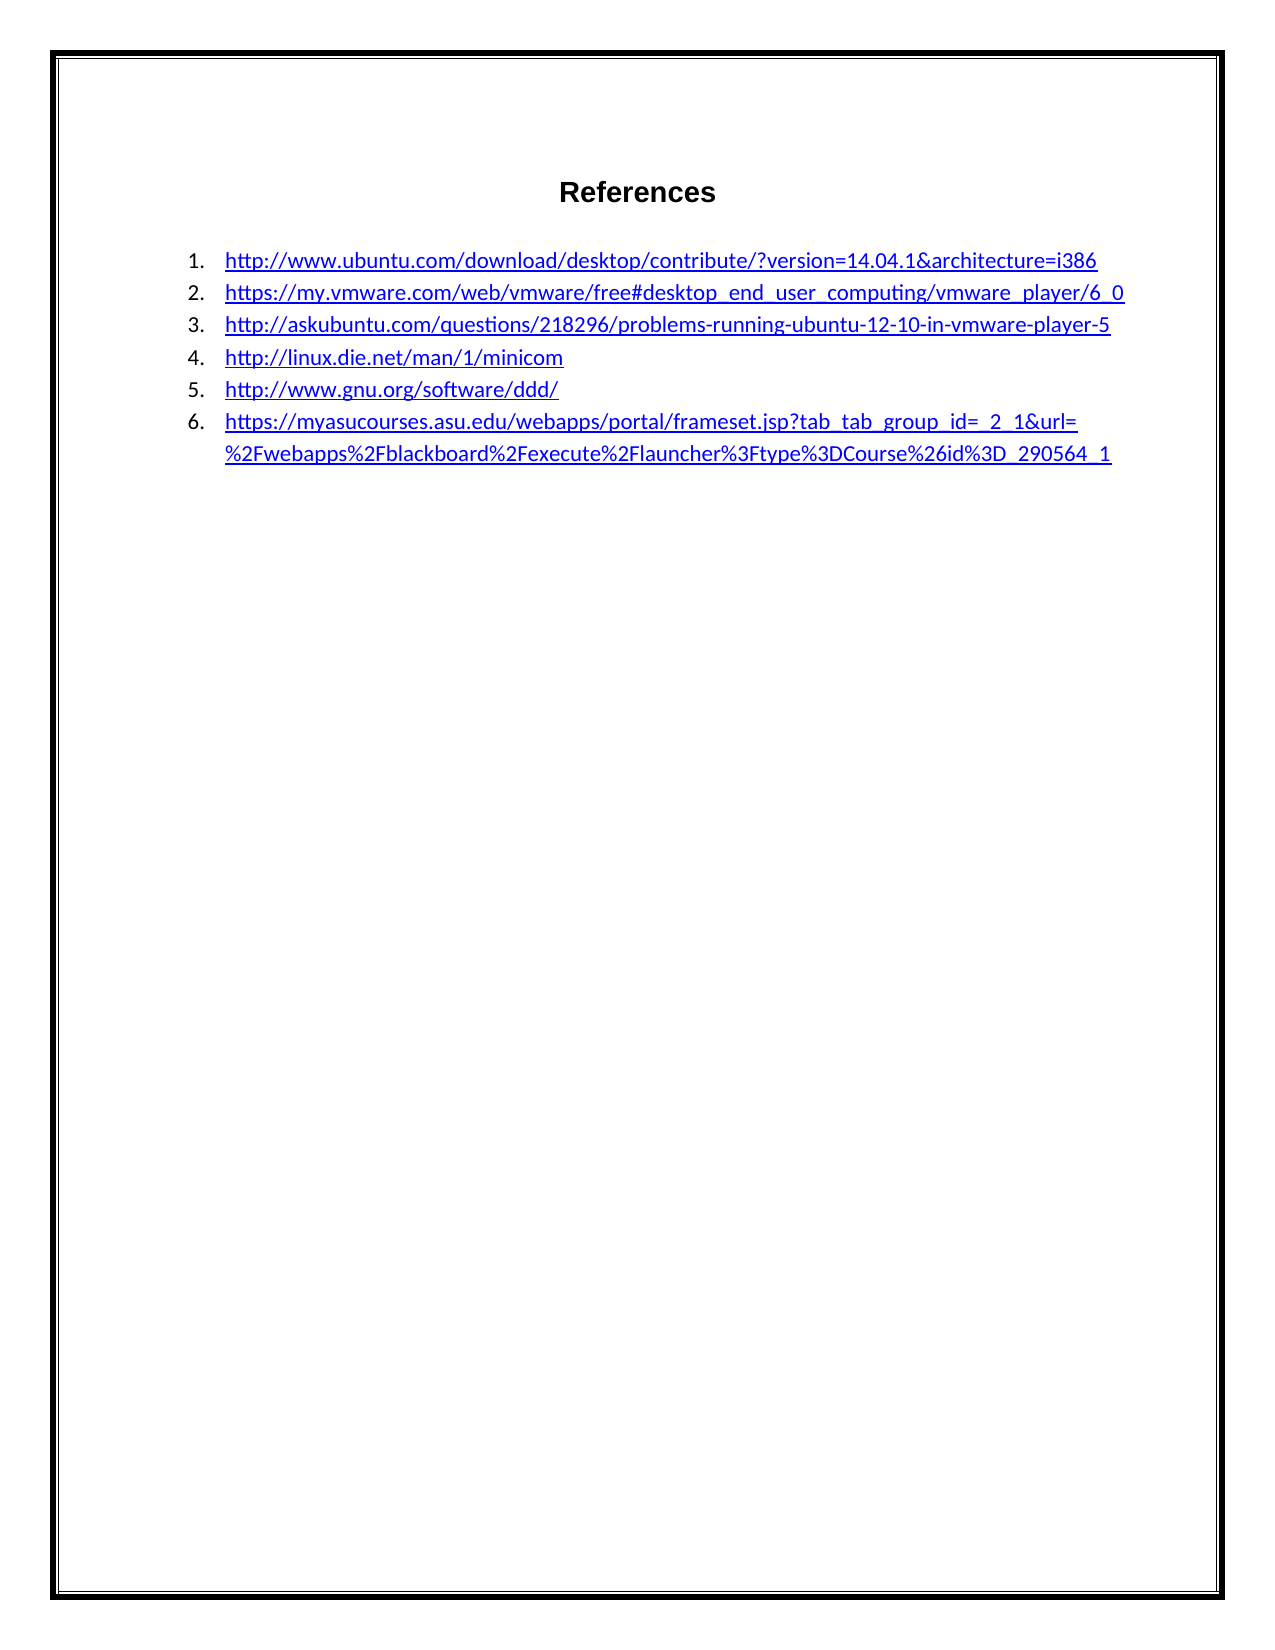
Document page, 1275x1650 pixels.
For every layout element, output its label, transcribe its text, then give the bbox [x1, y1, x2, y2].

list http://linux.die.net/man/1/minicom [187, 343, 1125, 371]
subtitle References [150, 175, 1125, 208]
list http://www.gnu.org/software/ddd/ [187, 375, 1125, 403]
list https://myasucourses.asu.edu/webapps/portal/frameset.jsp?tab_tab_group_id=_2_1&url=%2Fwebapps%2Fblackboard%2Fexecute%2Flauncher%3Ftype%3DCourse%26id%3D_290564_1 [187, 407, 1125, 467]
list https://my.vmware.com/web/vmware/free#desktop_end_user_computing/vmware_player/6_0 [187, 278, 1125, 306]
list http://www.ubuntu.com/download/desktop/contribute/?version=14.04.1&architecture=i386 [187, 246, 1125, 274]
list http://askubuntu.com/questions/218296/problems-running-ubuntu-12-10-in-vmware-player-5 [187, 310, 1125, 338]
